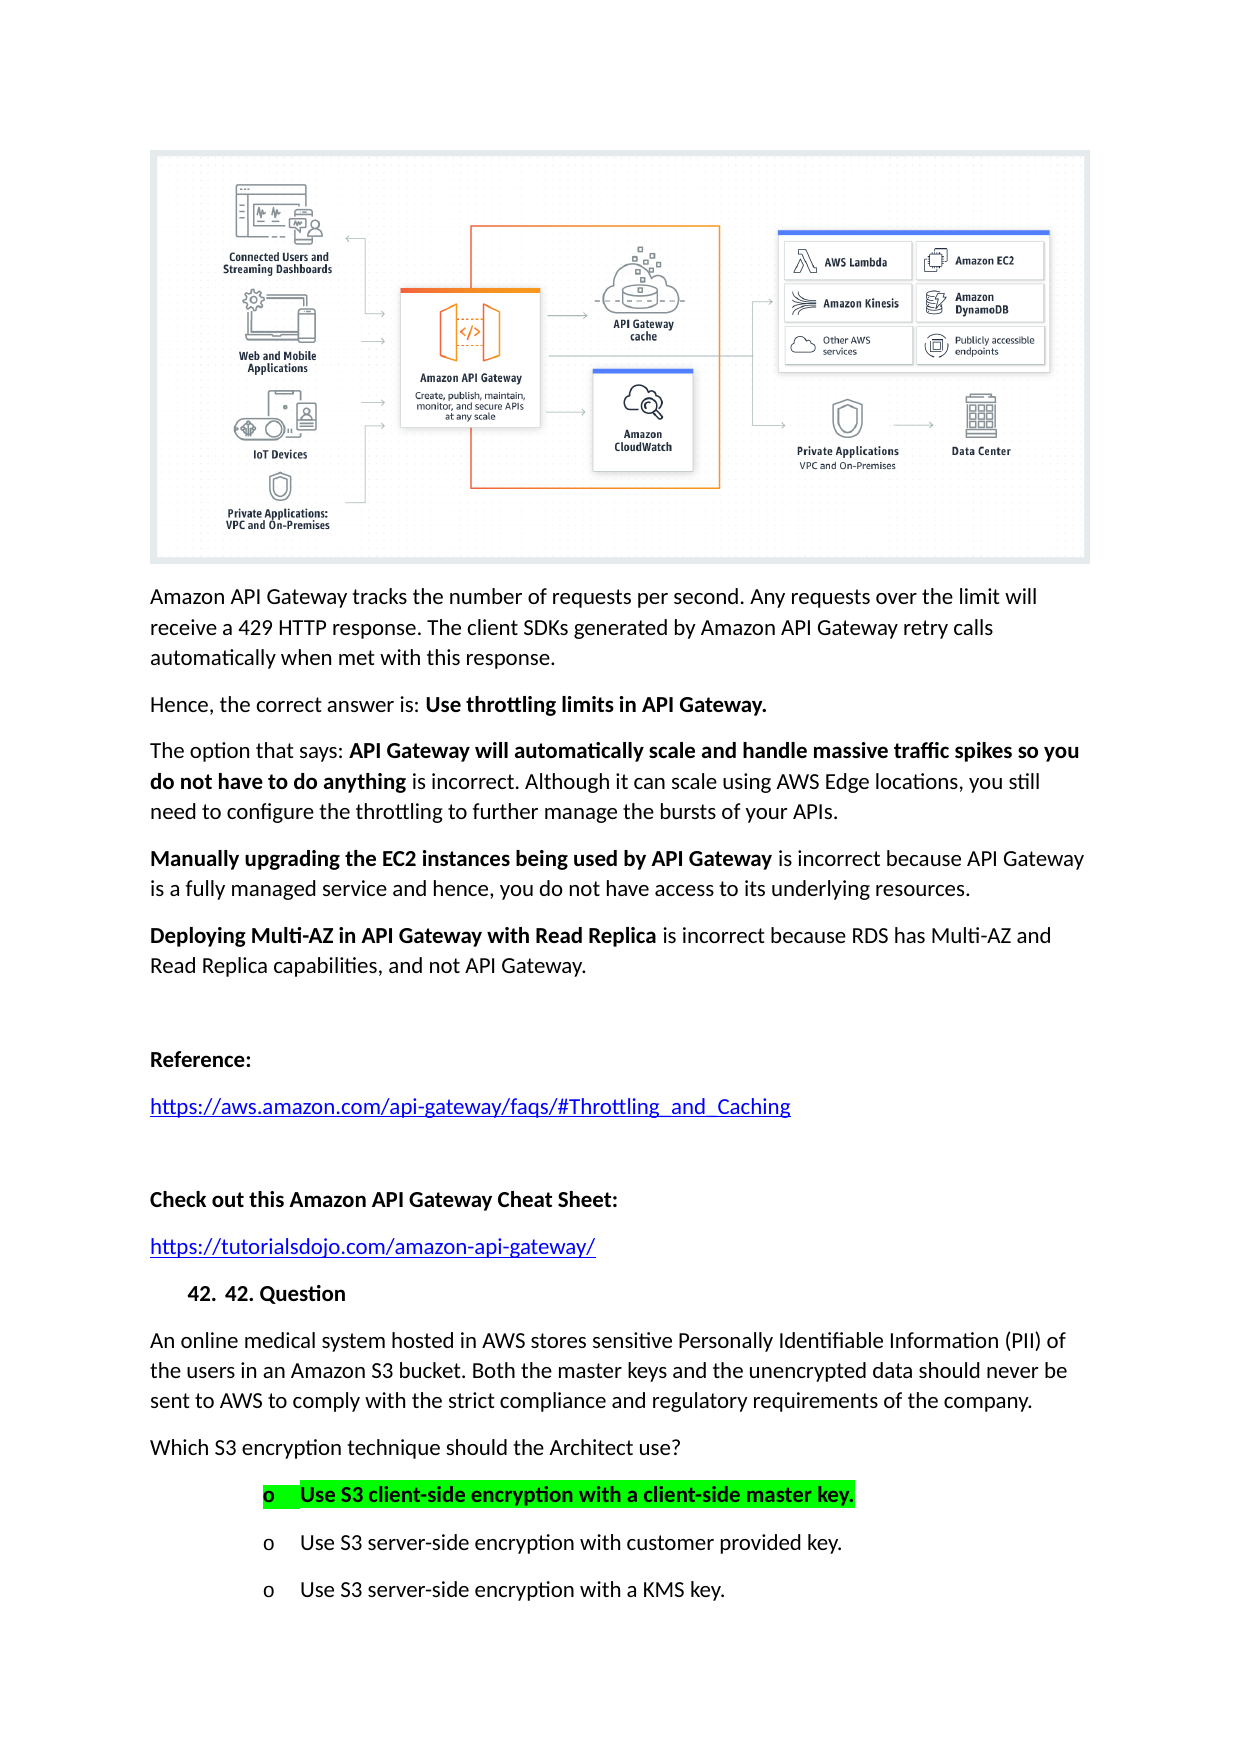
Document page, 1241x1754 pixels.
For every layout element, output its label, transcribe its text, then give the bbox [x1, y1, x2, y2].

text Hence, the correct answer is: Use throttling limits in API Gateway. [150, 690, 1090, 718]
text An online medical system hosted in AWS stores sensitive Personally Identifiable Information (PII) of the users in an Amazon S3 bucket. Both the master keys and the unencrypted data should never be sent to AWS to comply with the strict compliance and regulatory requirements of the company. [150, 1326, 1090, 1415]
text https://aws.amazon.com/api-gateway/faqs/#Throttling_and_Caching [150, 1092, 1090, 1120]
text Manually upgrading the EC2 instances being used by API Gateway is incorrect because API Gateway is a fully managed service and hence, you do not have access to its underlying resources. [150, 844, 1090, 902]
text The option that says: API Gateway will automatically scale and handle massive traffic spikes so you do not have to do anything is incorrect. Although it can scale using AWS Edge locations, you still need to configure the throttling to further manage the bursts of your APIs. [150, 737, 1090, 825]
text https://tutorialsdojo.com/amazon-api-gateway/ [150, 1232, 1090, 1261]
text Amazon API Gateway tracks the number of requests per second. Any requests over the limit will receive a 429 HTTP response. The client SDKs generated by Amazon API Gateway retry calls automatically when met with this response. [150, 582, 1090, 671]
list Use S3 server-side encryption with customer provided key. [262, 1528, 1090, 1556]
list Use S3 client-side encryption with a client-side master key. [300, 1480, 1090, 1509]
picture [150, 150, 1091, 564]
text Which S3 encryption technique should the Architect use? [150, 1433, 1090, 1462]
list Use S3 server-side encryption with a KMS key. [262, 1575, 1090, 1604]
list 42. Question [187, 1279, 1090, 1307]
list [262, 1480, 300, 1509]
text Check out this Amazon API Gateway Cheat Sheet: [150, 1186, 1090, 1214]
text Deploying Multi-AZ in API Gateway with Read Replica is incorrect because RDS has Multi-AZ and Read Replica capabilities, and not API Gateway. [150, 921, 1090, 979]
text Reference: [150, 1045, 1090, 1073]
